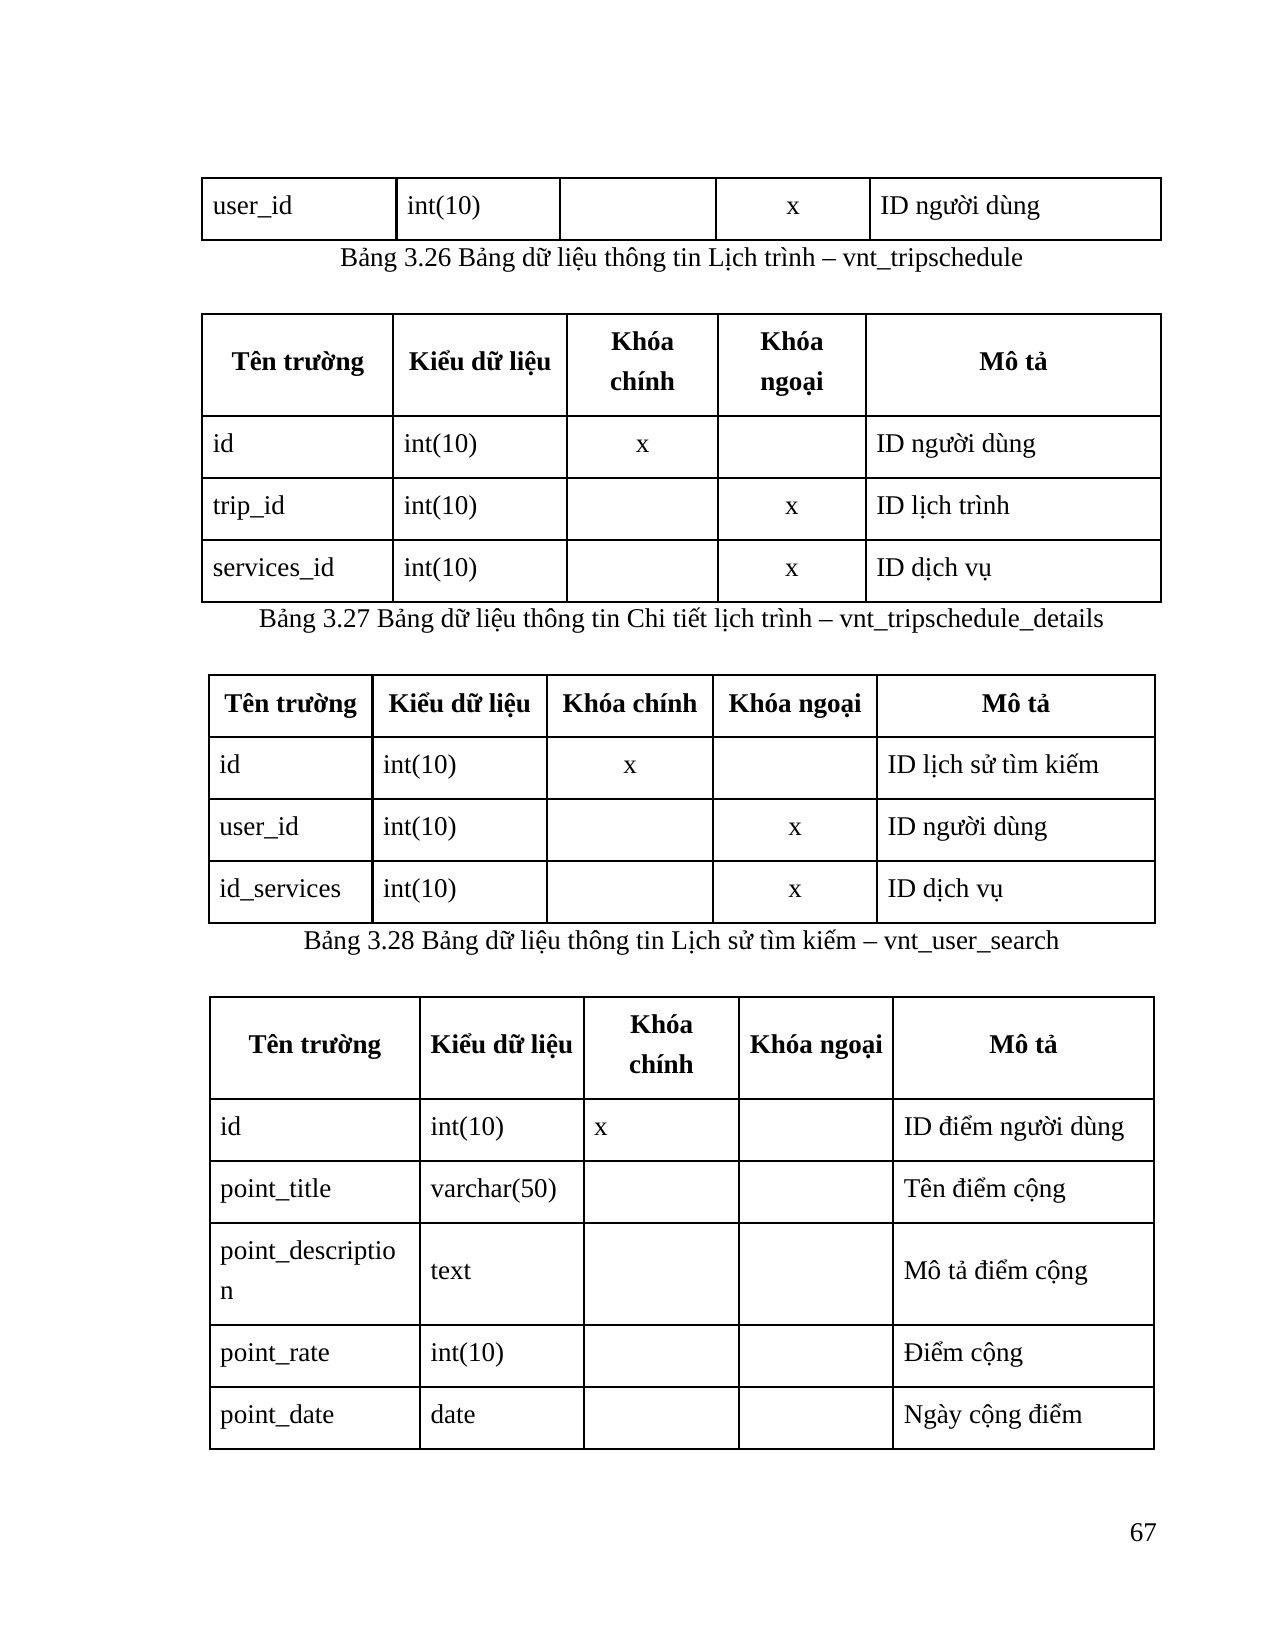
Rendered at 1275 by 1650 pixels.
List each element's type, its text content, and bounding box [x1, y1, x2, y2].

table_cell ID lịch trình [867, 479, 1160, 539]
table_cell int(10) [421, 1326, 583, 1386]
table_header Khóa chính [568, 315, 717, 415]
table_cell ID lịch sử tìm kiếm [878, 738, 1154, 798]
table_cell x [719, 479, 865, 539]
subtitle Bảng 3.27 Bảng dữ liệu thông tin Chi tiết lịch trình – vnt_tripschedule_details [207, 603, 1156, 634]
table_cell user_id [210, 800, 371, 860]
table_cell int(10) [421, 1100, 583, 1160]
table_cell [561, 179, 715, 239]
subtitle Bảng 3.28 Bảng dữ liệu thông tin Lịch sử tìm kiếm – vnt_user_search [207, 924, 1156, 955]
table_cell [548, 800, 712, 860]
table_header Khóa chính [548, 676, 712, 736]
table_header Khóa ngoại [719, 315, 865, 415]
table_cell trip_id [203, 479, 392, 539]
table_cell int(10) [394, 541, 566, 601]
table_cell Điểm cộng [894, 1326, 1153, 1386]
table_cell [548, 862, 712, 922]
table_header Tên trường [210, 676, 371, 736]
subtitle Bảng 3.26 Bảng dữ liệu thông tin Lịch trình – vnt_tripschedule [207, 241, 1156, 272]
table_cell [740, 1162, 892, 1222]
table_cell [740, 1326, 892, 1386]
table_cell [568, 541, 717, 601]
table_cell services_id [203, 541, 392, 601]
table_cell id [211, 1100, 419, 1160]
table_header Mô tả [878, 676, 1154, 736]
table_cell [714, 738, 876, 798]
table_cell ID dịch vụ [878, 862, 1154, 922]
table_cell id [203, 417, 392, 477]
table_cell int(10) [374, 862, 546, 922]
table_cell x [568, 417, 717, 477]
table_cell int(10) [374, 800, 546, 860]
table_cell Ngày cộng điểm [894, 1388, 1153, 1448]
table_cell point_rate [211, 1326, 419, 1386]
table_cell [585, 1162, 738, 1222]
table_cell [719, 417, 865, 477]
table_cell point_description [211, 1224, 419, 1324]
table_header Khóa chính [585, 998, 738, 1098]
table_cell ID dịch vụ [867, 541, 1160, 601]
table_cell int(10) [398, 179, 559, 239]
table_cell x [714, 862, 876, 922]
table_cell Tên điểm cộng [894, 1162, 1153, 1222]
table_cell varchar(50) [421, 1162, 583, 1222]
table_cell ID người dùng [871, 179, 1160, 239]
table_header Tên trường [203, 315, 392, 415]
table_cell ID người dùng [878, 800, 1154, 860]
table_cell [585, 1326, 738, 1386]
table_cell x [714, 800, 876, 860]
table_header Mô tả [867, 315, 1160, 415]
table_cell x [719, 541, 865, 601]
table_header Khóa ngoại [740, 998, 892, 1098]
table_header Kiểu dữ liệu [421, 998, 583, 1098]
table_cell [740, 1100, 892, 1160]
table_cell date [421, 1388, 583, 1448]
table_cell Mô tả điểm cộng [894, 1224, 1153, 1324]
table_cell int(10) [394, 417, 566, 477]
table_cell int(10) [394, 479, 566, 539]
table_cell ID người dùng [867, 417, 1160, 477]
table_cell int(10) [374, 738, 546, 798]
table_cell [568, 479, 717, 539]
table_cell [740, 1388, 892, 1448]
table_header Khóa ngoại [714, 676, 876, 736]
table_cell x [717, 179, 869, 239]
table_cell x [585, 1100, 738, 1160]
table_cell [585, 1224, 738, 1324]
table_header Tên trường [211, 998, 419, 1098]
table_cell [585, 1388, 738, 1448]
table_cell ID điểm người dùng [894, 1100, 1153, 1160]
table_header Kiểu dữ liệu [374, 676, 546, 736]
table_header Mô tả [894, 998, 1153, 1098]
table_cell [740, 1224, 892, 1324]
table_cell point_date [211, 1388, 419, 1448]
table_cell id_services [210, 862, 371, 922]
table_cell id [210, 738, 371, 798]
table_header Kiểu dữ liệu [394, 315, 566, 415]
table_cell user_id [203, 179, 395, 239]
table_cell point_title [211, 1162, 419, 1222]
table_cell text [421, 1224, 583, 1324]
table_cell x [548, 738, 712, 798]
